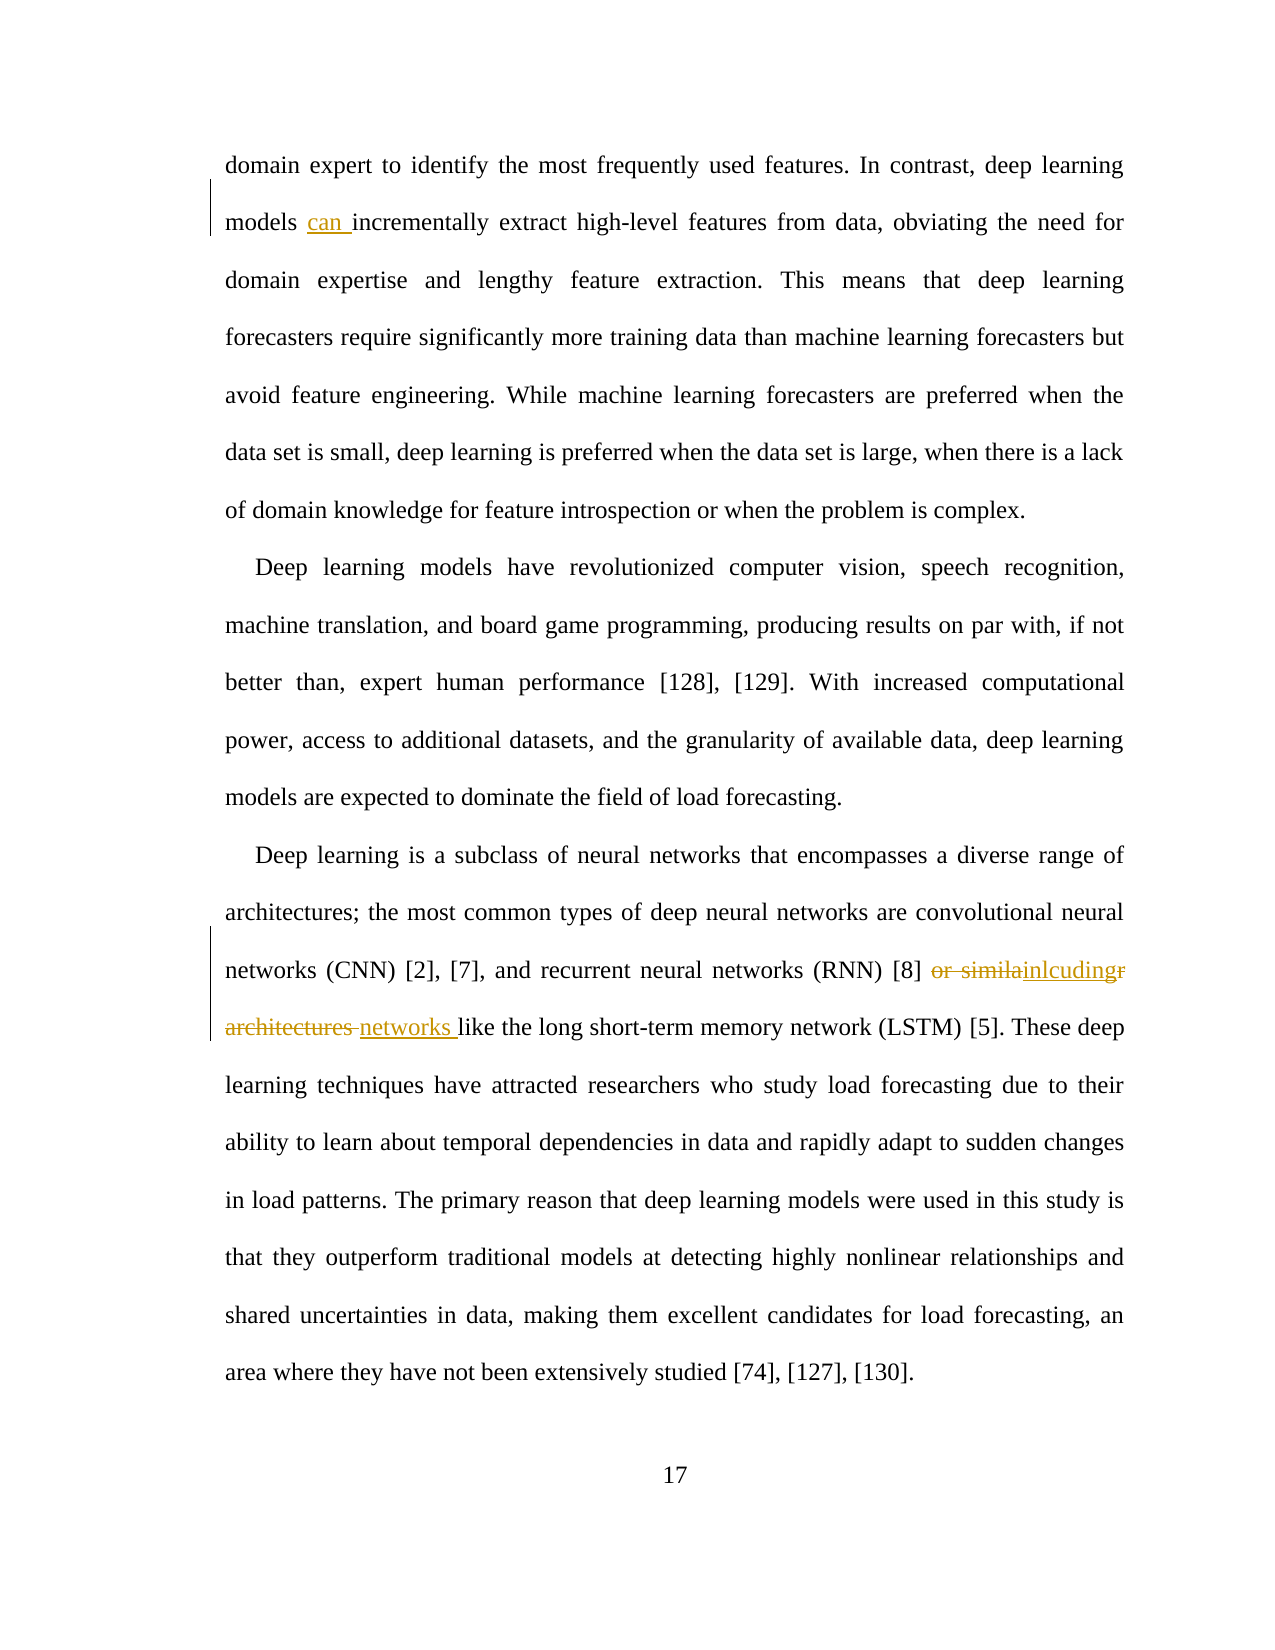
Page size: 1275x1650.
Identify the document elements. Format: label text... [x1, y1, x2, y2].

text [225, 150, 1125, 524]
text Deep learning models have revolutionized computer vision, speech recognition, machine translation, and board game programming, producing results on par with, if not better than, expert human performance [128], [129]. With increased computational power, access to additional datasets, and the granularity of available data, deep learning models are expected to dominate the field of load forecasting. [225, 552, 1125, 811]
text Deep learning is a subclass of neural networks that encompasses a diverse range of architectures; the most common types of deep neural networks are convolutional neural networks (CNN) [2], [7], and recurrent neural networks (RNN) [8] like the long short-term memory network (LSTM) [5]. These deep learning techniques have attracted researchers who study load forecasting due to their ability to learn about temporal dependencies in data and rapidly adapt to sudden changes in load patterns. The primary reason that deep learning models were used in this study is that they outperform traditional models at detecting highly nonlinear relationships and shared uncertainties in data, making them excellent candidates for load forecasting, an area where they have not been extensively studied [74], [127], [130]. [225, 840, 1125, 1386]
